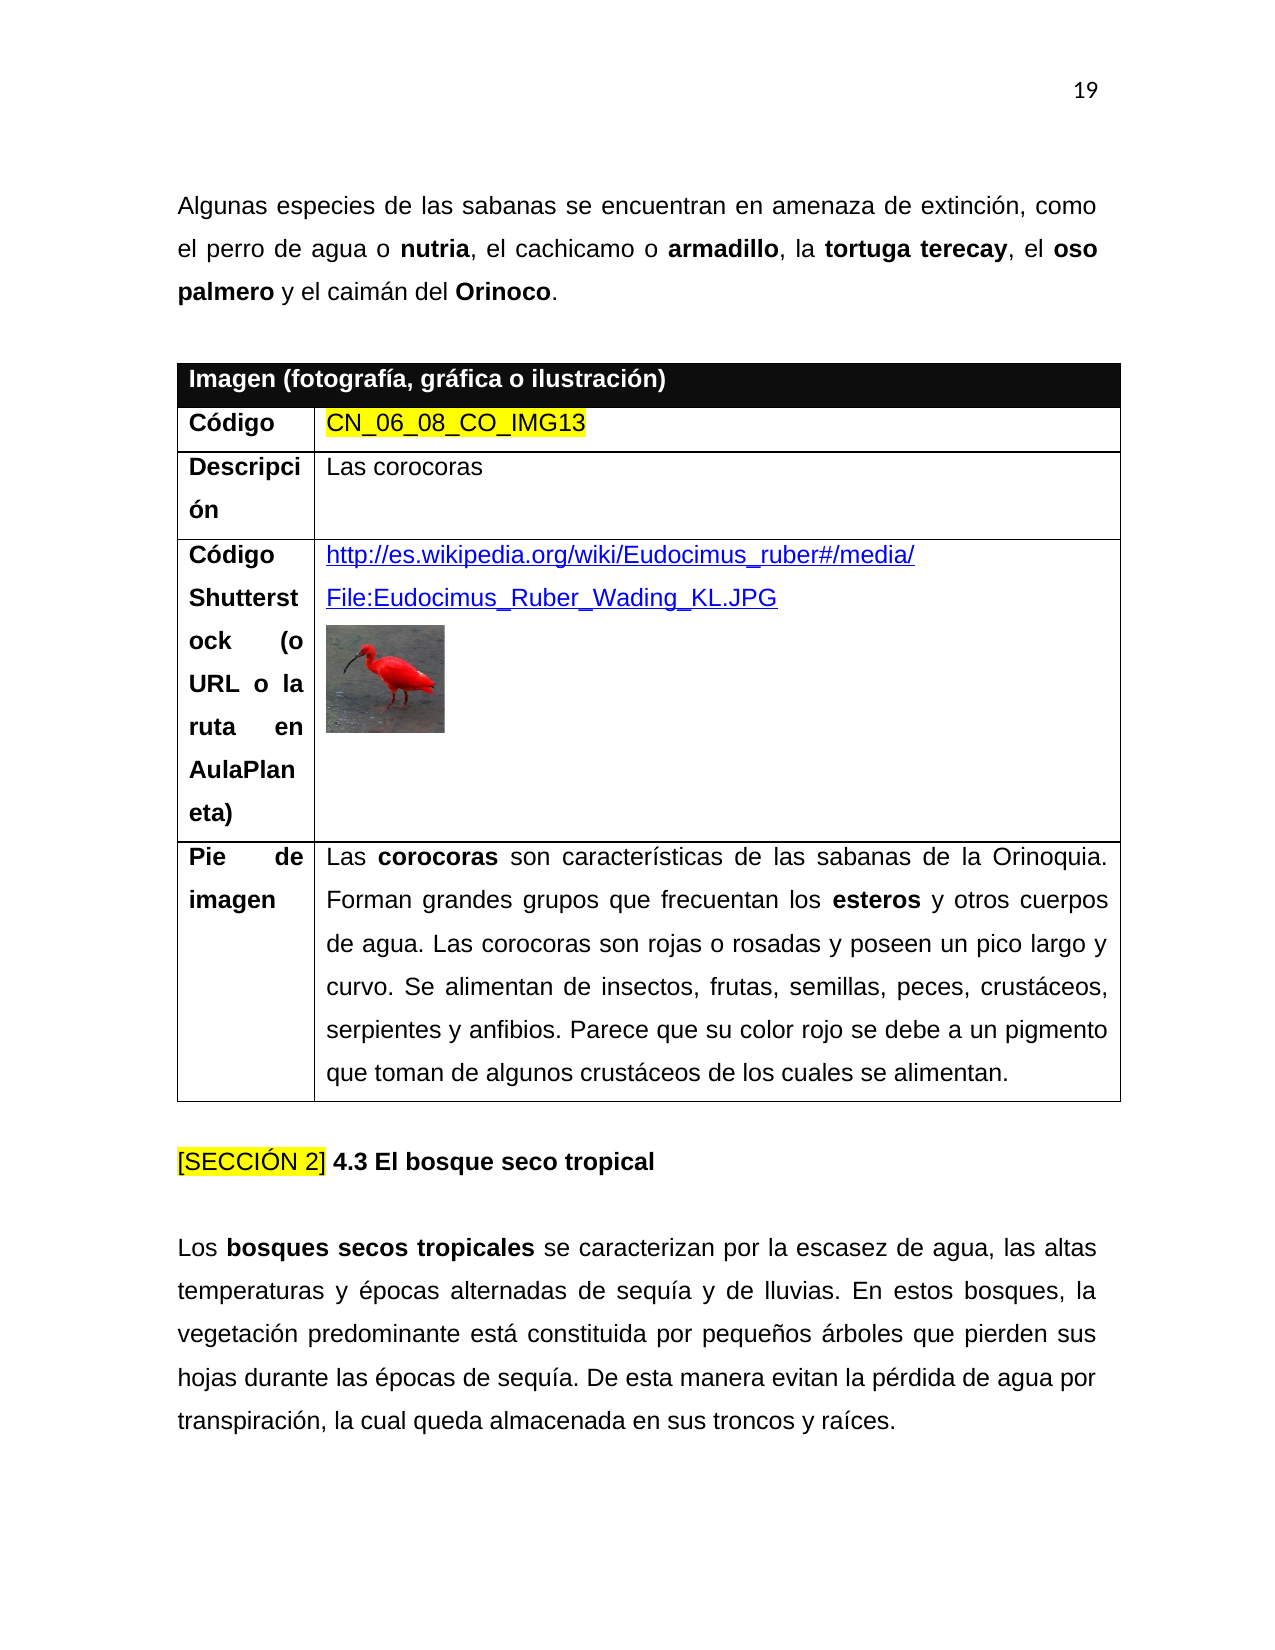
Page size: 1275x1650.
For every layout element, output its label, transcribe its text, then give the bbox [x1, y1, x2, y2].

table_cell Descripción [178, 453, 314, 538]
table_cell Código Shutterstock (o URL o la ruta en AulaPlaneta) [178, 540, 314, 841]
text Los bosques secos tropicales se caracterizan por la escasez de agua, las altas temperaturas y épocas alternadas de sequía y de lluvias. En estos bosques, la vegetación predominante está constituida por pequeños árboles que pierden sus hojas durante las épocas de sequía. De esta manera evitan la pérdida de agua por transpiración, la cual queda almacenada en sus troncos y raíces. [177, 1233, 1098, 1434]
text [SECCIÓN 2] 4.3 El bosque seco tropical [326, 1147, 1098, 1176]
table_cell Las corocoras [315, 453, 1120, 538]
picture [326, 625, 445, 733]
text Algunas especies de las sabanas se encuentran en amenaza de extinción, como el perro de agua o nutria, el cachicamo o armadillo, la tortuga terecay, el oso palmero y el caimán del Orinoco. [177, 191, 1098, 306]
table_cell Código [178, 408, 314, 451]
table_header Imagen (fotografía, gráfica o ilustración) [178, 364, 1120, 407]
table_cell CN_06_08_CO_IMG13 [315, 408, 1120, 451]
table_cell http://es.wikipedia.org/wiki/Eudocimus_ruber#/media/File:Eudocimus_Ruber_Wading_KL.JPG [315, 540, 1120, 841]
table_cell Las corocoras son características de las sabanas de la Orinoquia. Forman grandes grupos que frecuentan los esteros y otros cuerpos de agua. Las corocoras son rojas o rosadas y poseen un pico largo y curvo. Se alimentan de insectos, frutas, semillas, peces, crustáceos, serpientes y anfibios. Parece que su color rojo se debe a un pigmento que toman de algunos crustáceos de los cuales se alimentan. [315, 843, 1120, 1101]
table_cell Pie de imagen [178, 843, 314, 1101]
